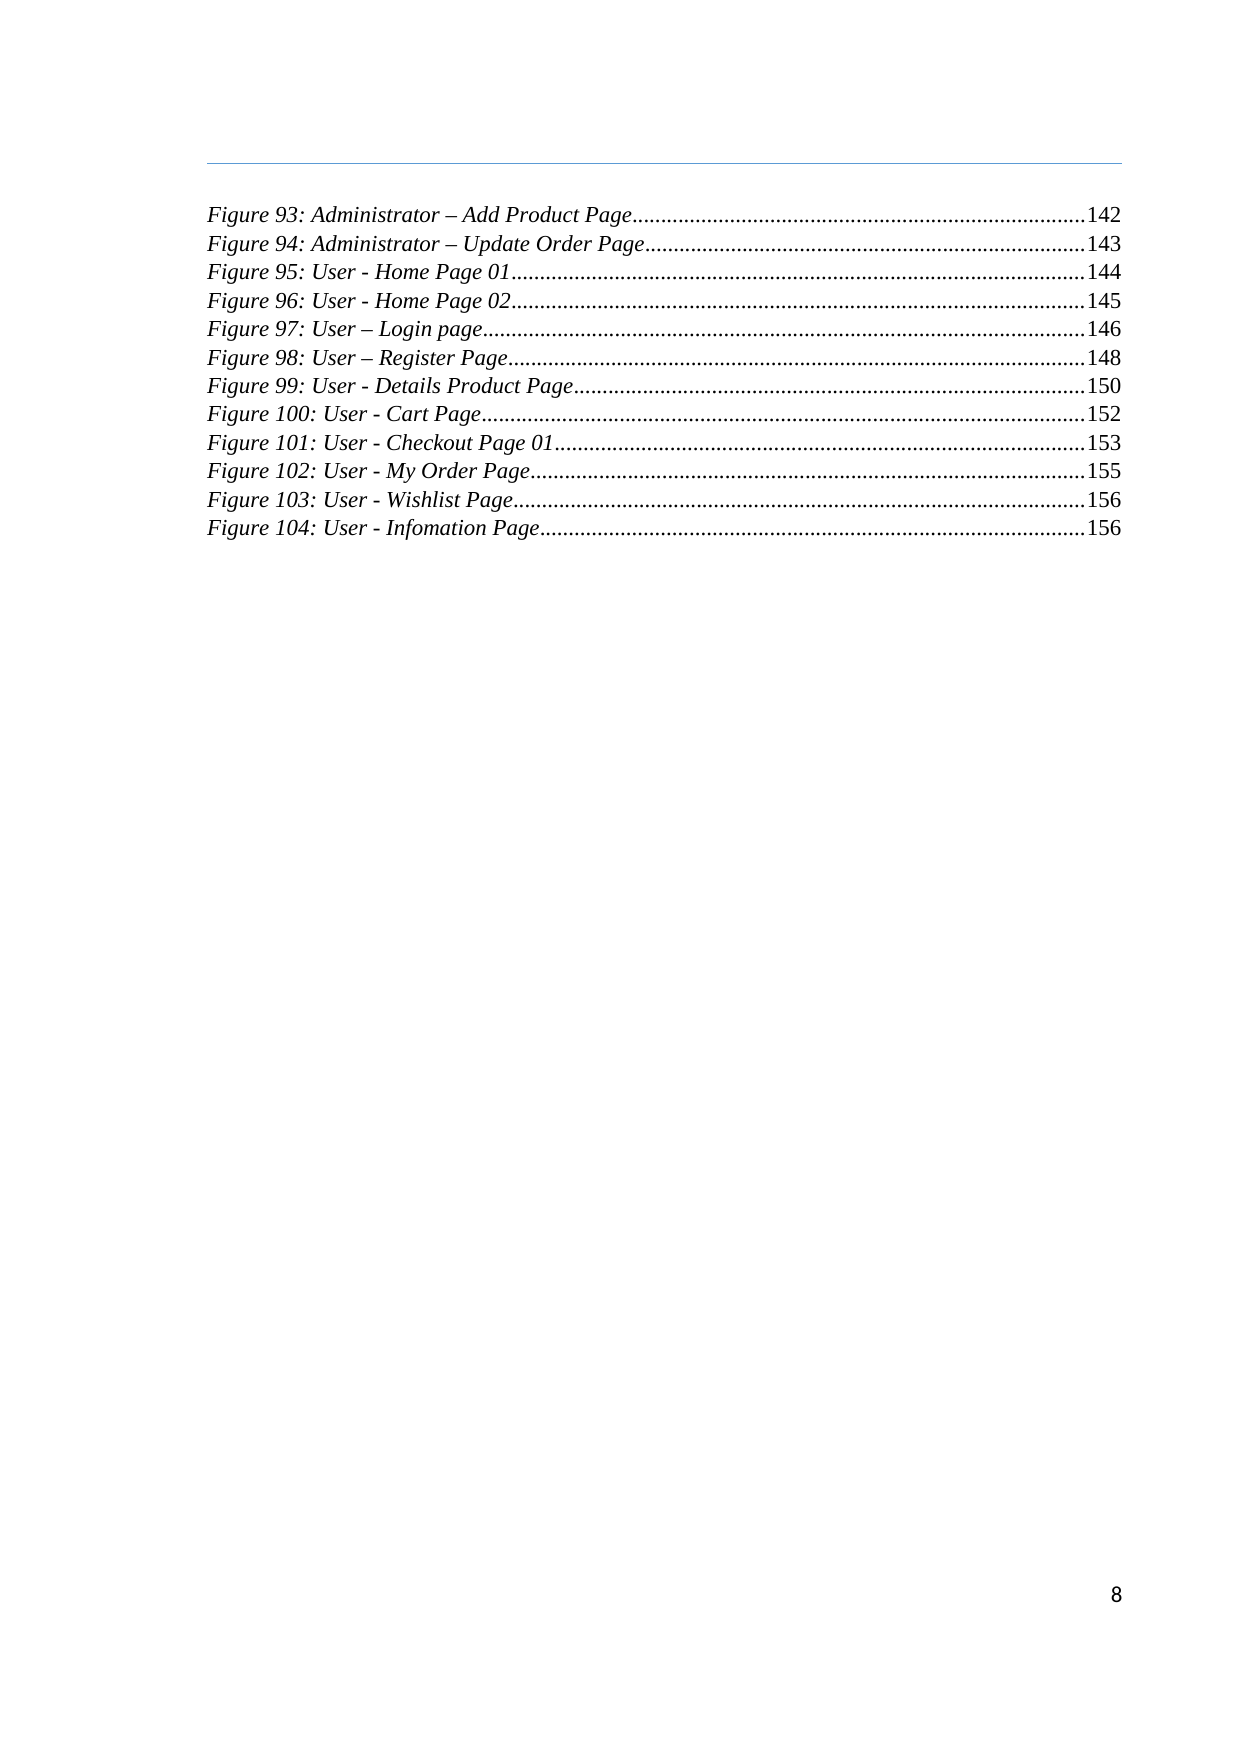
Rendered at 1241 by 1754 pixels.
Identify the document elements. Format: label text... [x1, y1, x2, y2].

text Figure 103: User - Wishlist Page 156 [207, 486, 1122, 512]
text Figure 104: User - Infomation Page 156 [207, 514, 1122, 541]
text Figure 95: User - Home Page 01 144 [207, 258, 1122, 284]
text Figure 93: Administrator – Add Product Page 142 [207, 201, 1122, 228]
text Figure 100: User - Cart Page 152 [207, 400, 1122, 427]
text Figure 102: User - My Order Page 155 [207, 457, 1122, 484]
text Figure 96: User - Home Page 02 145 [207, 287, 1122, 313]
text Figure 99: User - Details Product Page 150 [207, 372, 1122, 398]
text Figure 101: User - Checkout Page 01 153 [207, 429, 1122, 455]
text Figure 97: User – Login page 146 [207, 315, 1122, 341]
text Figure 98: User – Register Page 148 [207, 343, 1122, 370]
text Figure 94: Administrator – Update Order Page 143 [207, 230, 1122, 256]
